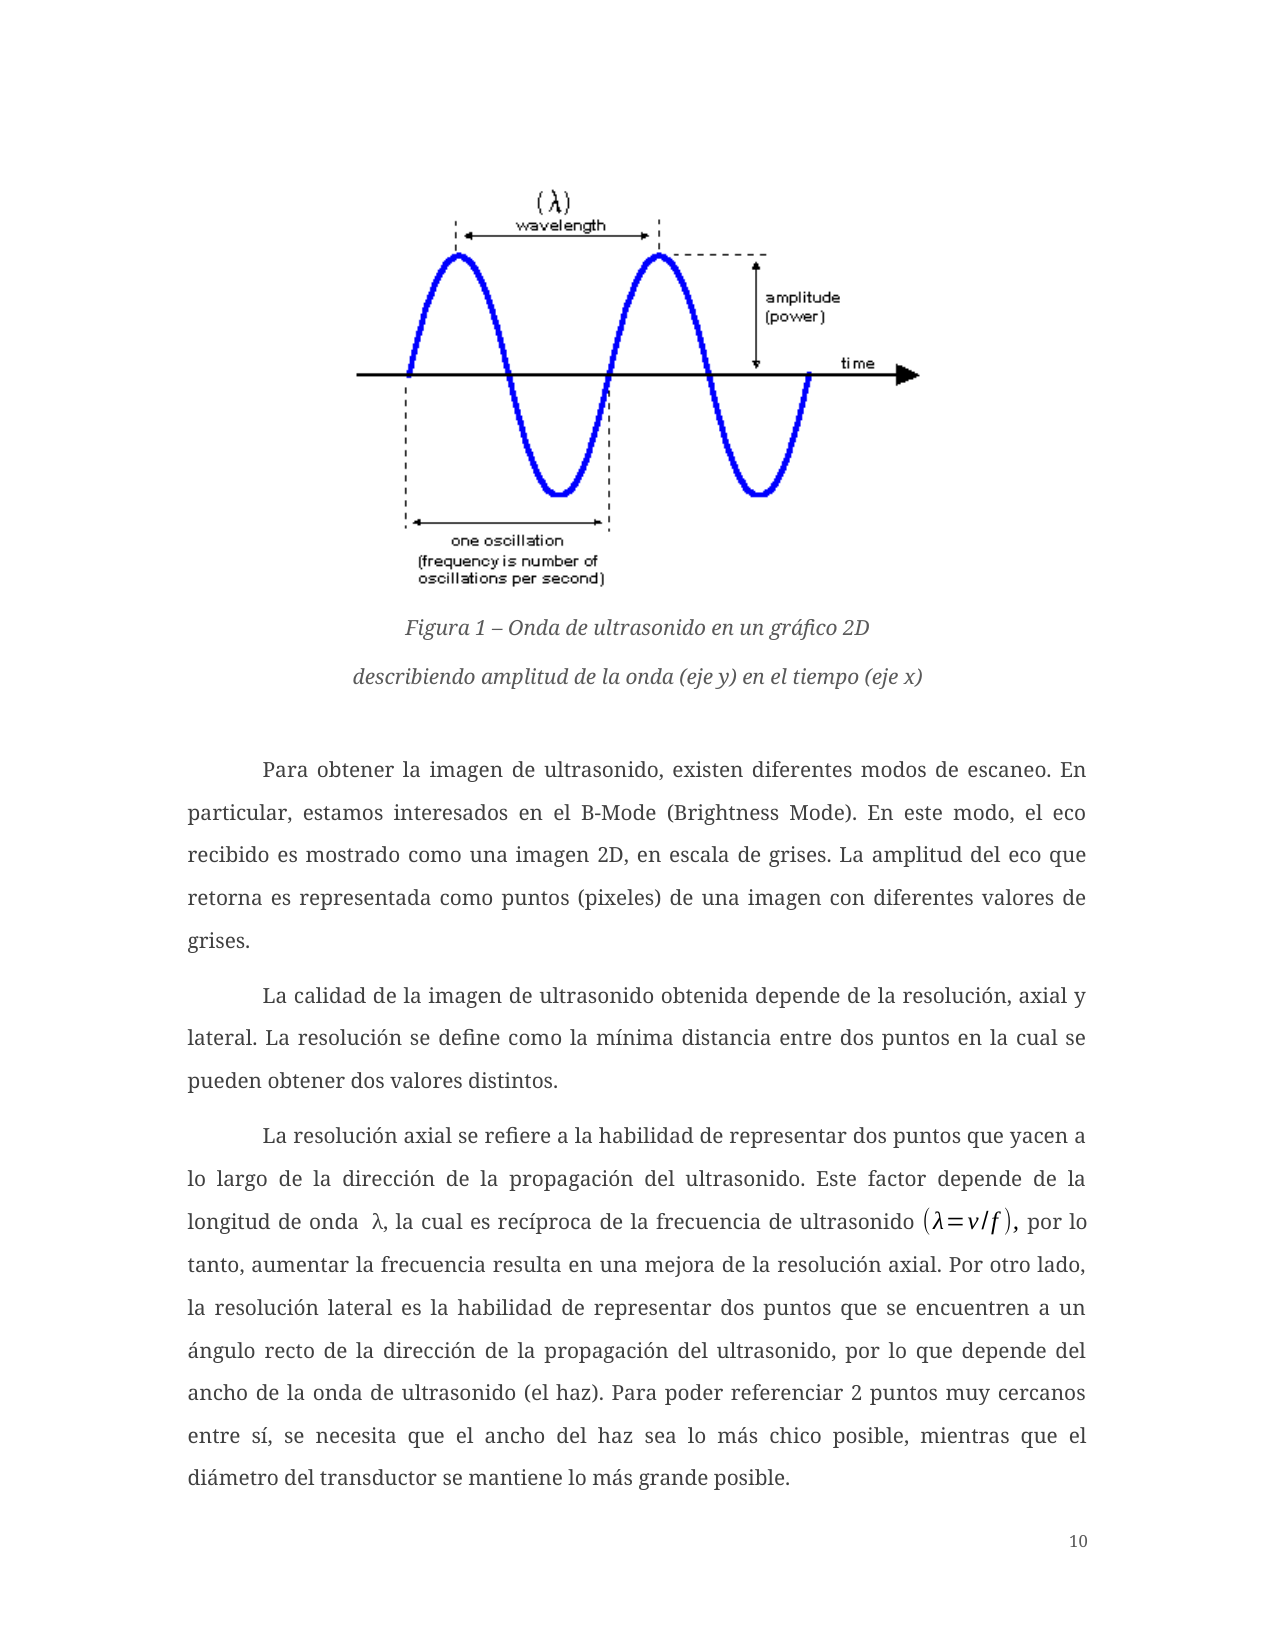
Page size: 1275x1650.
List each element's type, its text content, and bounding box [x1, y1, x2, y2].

text Para obtener la imagen de ultrasonido, existen diferentes modos de escaneo. En particular, estamos interesados en el B-Mode (Brightness Mode). En este modo, el eco recibido es mostrado como una imagen 2D, en escala de grises. La amplitud del eco que retorna es representada como puntos (pixeles) de una imagen con diferentes valores de grises. [187, 755, 1087, 954]
picture [349, 180, 926, 590]
text La calidad de la imagen de ultrasonido obtenida depende de la resolución, axial y lateral. La resolución se define como la mínima distancia entre dos puntos en la cual se pueden obtener dos valores distintos. [187, 981, 1087, 1094]
text Figura 1 – Onda de ultrasonido en un gráfico 2D [187, 613, 1087, 641]
text La resolución axial se refiere a la habilidad de representar dos puntos que yacen a lo largo de la dirección de la propagación del ultrasonido. Este factor depende de la longitud de onda λ, la cual es recíproca de la frecuencia de ultrasonido por lo tanto, aumentar la frecuencia resulta en una mejora de la resolución axial. Por otro lado, la resolución lateral es la habilidad de representar dos puntos que se encuentren a un ángulo recto de la dirección de la propagación del ultrasonido, por lo que depende del ancho de la onda de ultrasonido (el haz). Para poder referenciar 2 puntos muy cercanos entre sí, se necesita que el ancho del haz sea lo más chico posible, mientras que el diámetro del transductor se mantiene lo más grande posible. [187, 1121, 1087, 1492]
text describiendo amplitud de la onda (eje y) en el tiempo (eje x) [187, 662, 1087, 691]
